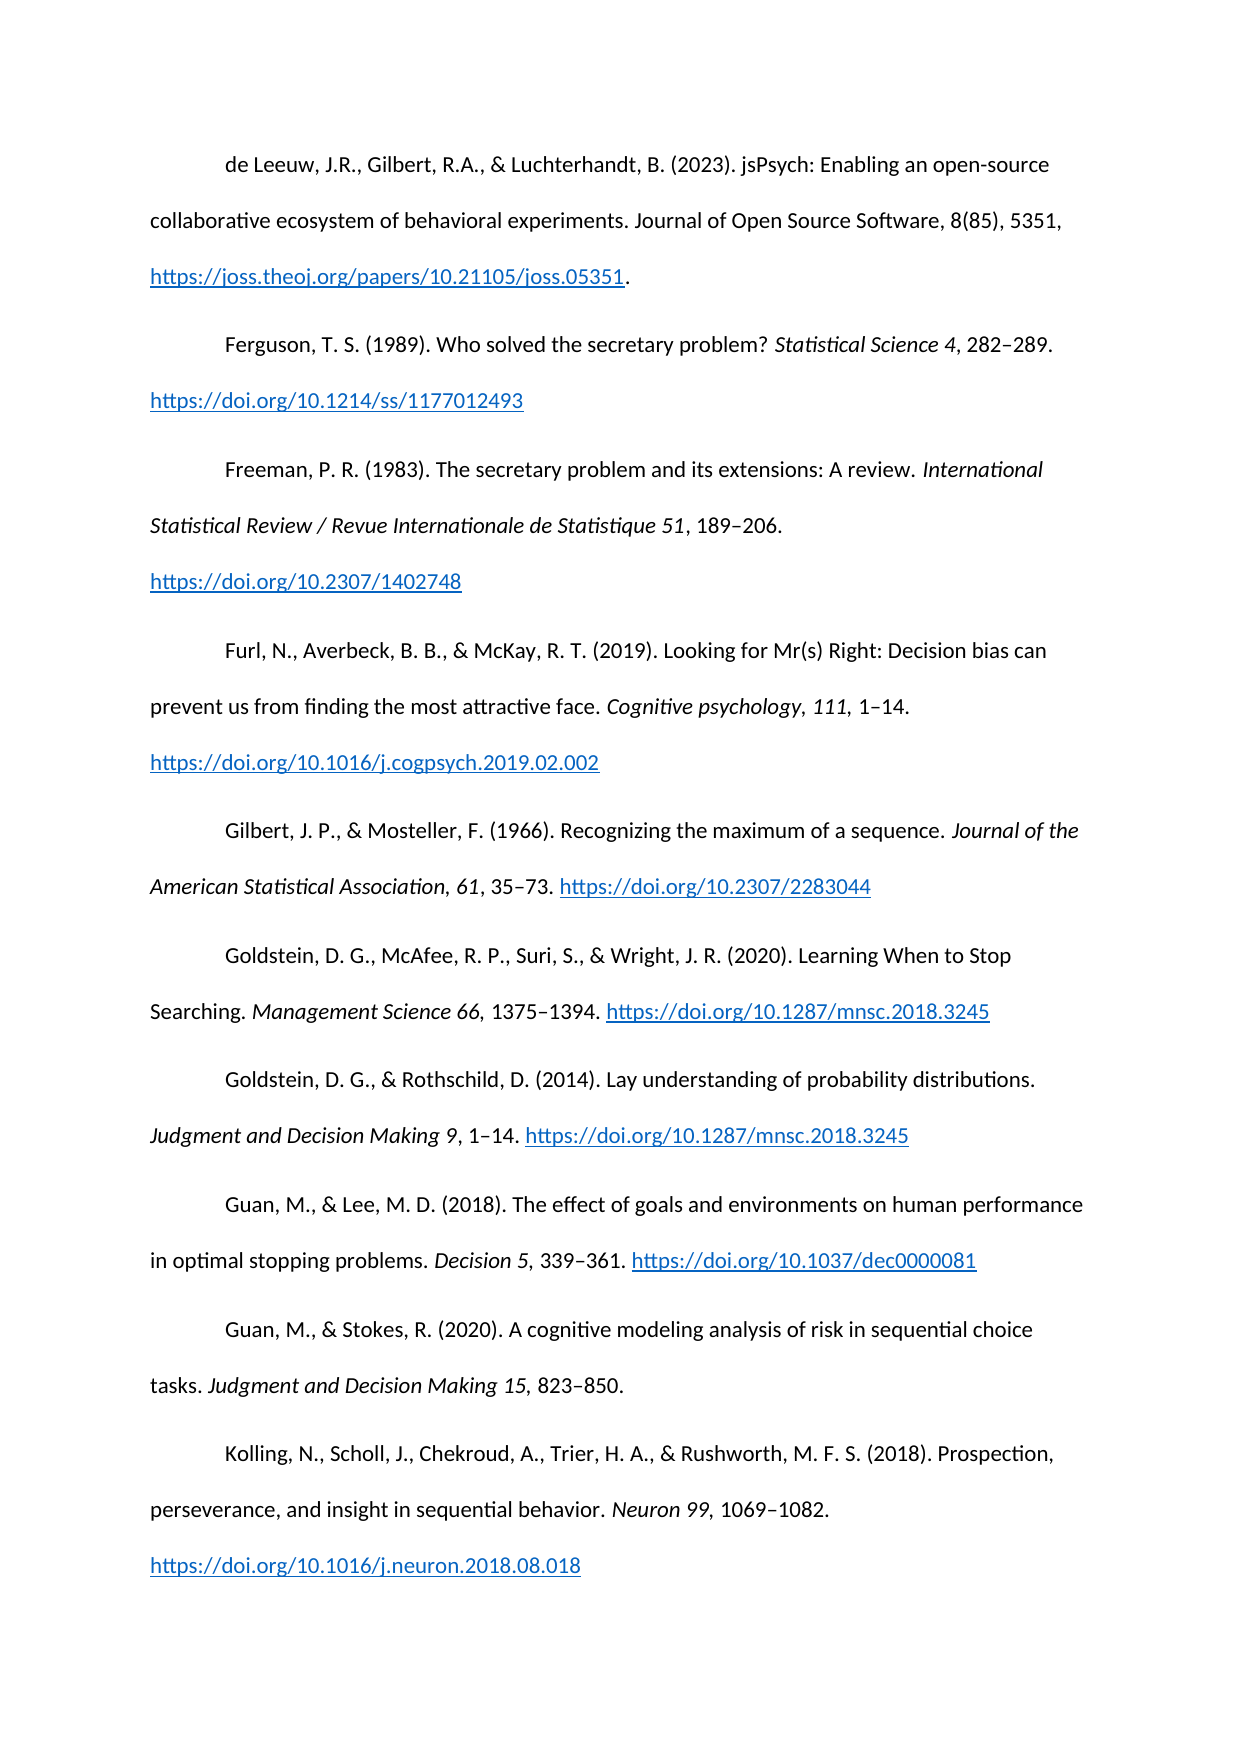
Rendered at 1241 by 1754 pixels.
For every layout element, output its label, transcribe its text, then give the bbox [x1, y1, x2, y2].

text Goldstein, D. G., McAfee, R. P., Suri, S., & Wright, J. R. (2020). Learning When to Stop Searching. Management Science 66, 1375–1394. https://doi.org/10.1287/mnsc.2018.3245 [150, 941, 1090, 1025]
text Guan, M., & Stokes, R. (2020). A cognitive modeling analysis of risk in sequential choice tasks. Judgment and Decision Making 15, 823–850. [150, 1315, 1090, 1399]
text Kolling, N., Scholl, J., Chekroud, A., Trier, H. A., & Rushworth, M. F. S. (2018). Prospection, perseverance, and insight in sequential behavior. Neuron 99, 1069–1082. https://doi.org/10.1016/j.neuron.2018.08.018 [150, 1439, 1090, 1579]
text Freeman, P. R. (1983). The secretary problem and its extensions: A review. International Statistical Review / Revue Internationale de Statistique 51, 189–206. https://doi.org/10.2307/1402748 [150, 455, 1090, 595]
text Furl, N., Averbeck, B. B., & McKay, R. T. (2019). Looking for Mr(s) Right: Decision bias can prevent us from finding the most attractive face. Cognitive psychology, 111, 1–14. https://doi.org/10.1016/j.cogpsych.2019.02.002 [150, 636, 1090, 776]
text Goldstein, D. G., & Rothschild, D. (2014). Lay understanding of probability distributions. Judgment and Decision Making 9, 1–14. https://doi.org/10.1287/mnsc.2018.3245 [150, 1066, 1090, 1150]
text de Leeuw, J.R., Gilbert, R.A., & Luchterhandt, B. (2023). jsPsych: Enabling an open-source collaborative ecosystem of behavioral experiments. Journal of Open Source Software, 8(85), 5351, https://joss.theoj.org/papers/10.21105/joss.05351. [150, 150, 1090, 290]
text Gilbert, J. P., & Mosteller, F. (1966). Recognizing the maximum of a sequence. Journal of the American Statistical Association, 61, 35–73. https://doi.org/10.2307/2283044 [150, 816, 1090, 901]
text Ferguson, T. S. (1989). Who solved the secretary problem? Statistical Science 4, 282–289. https://doi.org/10.1214/ss/1177012493 [150, 331, 1090, 415]
text Guan, M., & Lee, M. D. (2018). The effect of goals and environments on human performance in optimal stopping problems. Decision 5, 339–361. https://doi.org/10.1037/dec0000081 [150, 1190, 1090, 1274]
